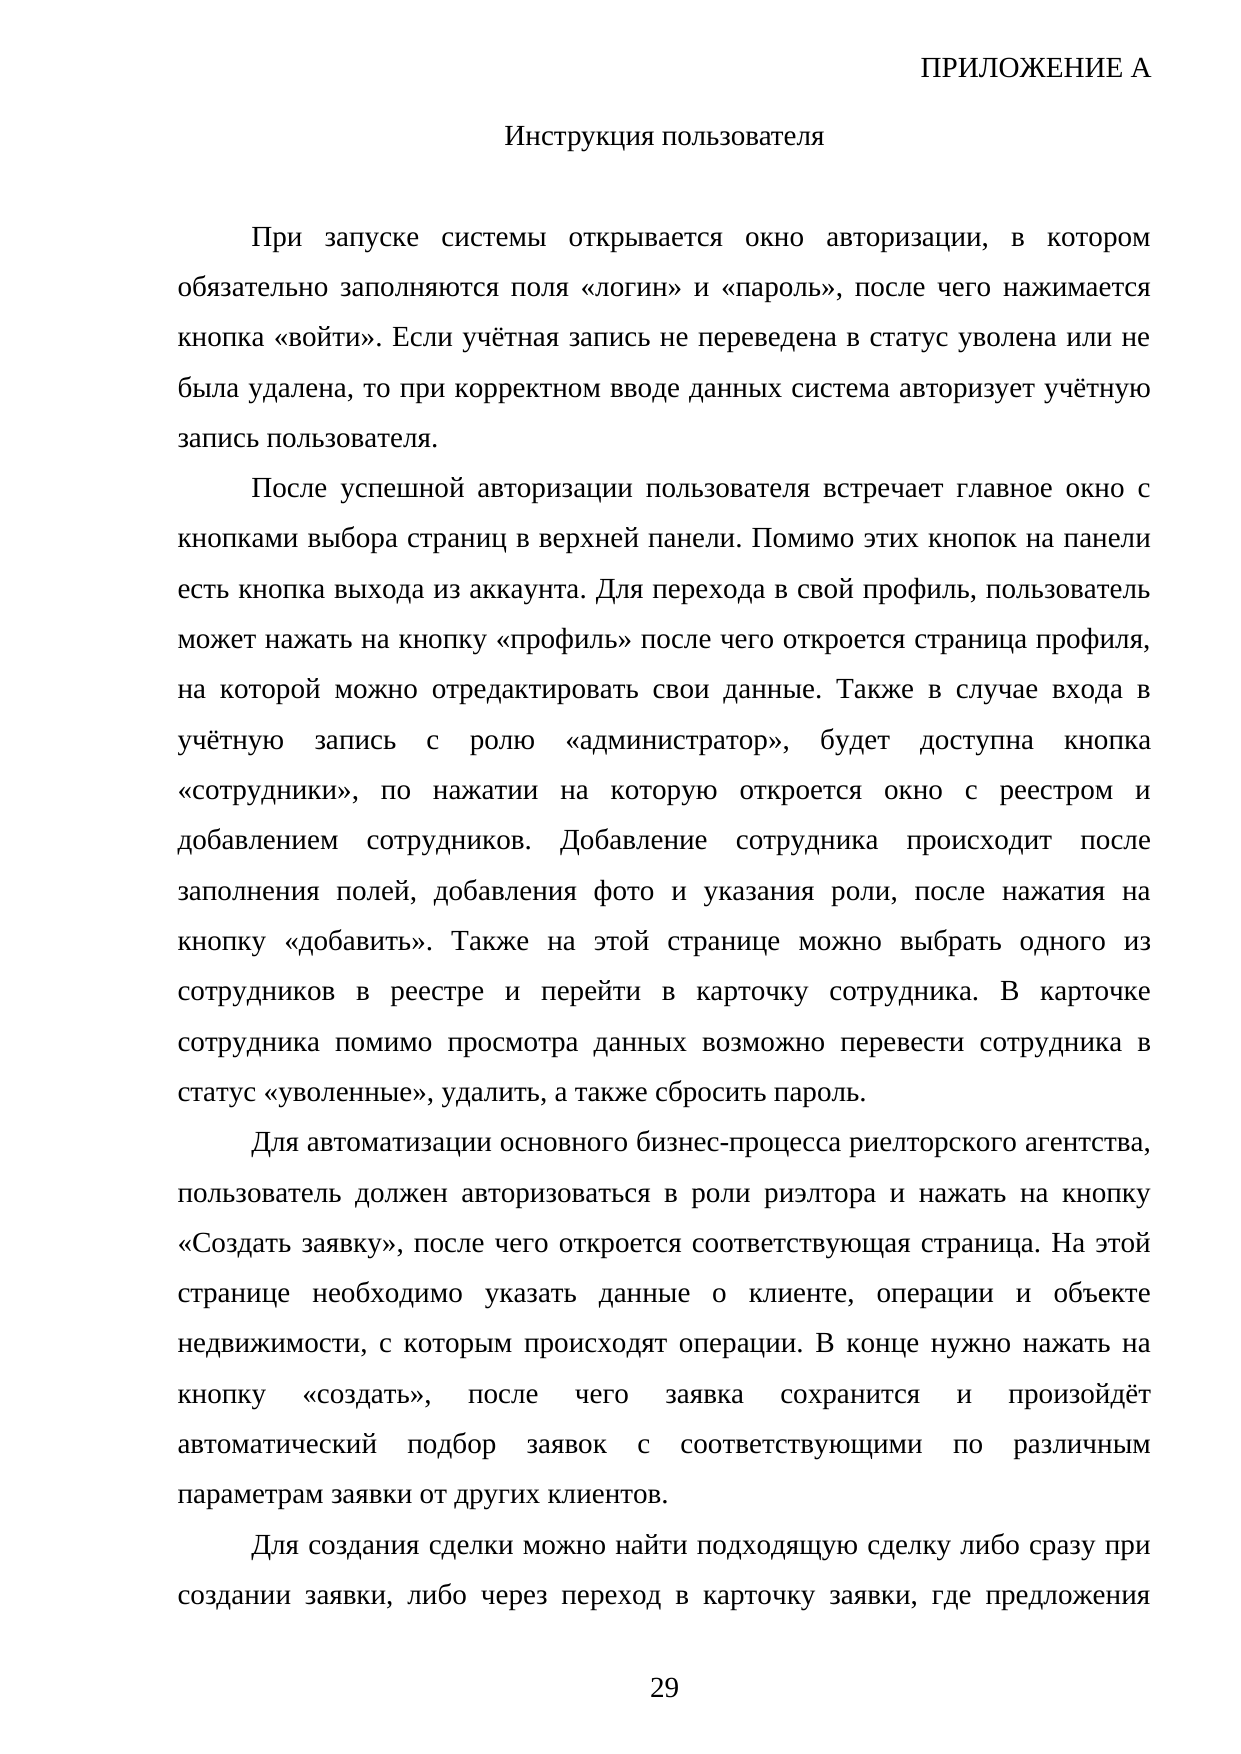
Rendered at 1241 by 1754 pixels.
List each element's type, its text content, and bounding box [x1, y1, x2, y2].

text При запуске системы открывается окно авторизации, в котором обязательно заполняются поля «логин» и «пароль», после чего нажимается кнопка «войти». Если учётная запись не переведена в статус уволена или не была удалена, то при корректном вводе данных система авторизует учётную запись пользователя. [177, 219, 1152, 453]
text Для автоматизации основного бизнес-процесса риелторского агентства, пользователь должен авторизоваться в роли риэлтора и нажать на кнопку «Создать заявку», после чего откроется соответствующая страница. На этой странице необходимо указать данные о клиенте, операции и объекте недвижимости, с которым происходят операции. В конце нужно нажать на кнопку «создать», после чего заявка сохранится и произойдёт автоматический подбор заявок с соответствующими по различным параметрам заявки от других клиентов. [177, 1124, 1152, 1510]
text После успешной авторизации пользователя встречает главное окно с кнопками выбора страниц в верхней панели. Помимо этих кнопок на панели есть кнопка выхода из аккаунта. Для перехода в свой профиль, пользователь может нажать на кнопку «профиль» после чего откроется страница профиля, на которой можно отредактировать свои данные. Также в случае входа в учётную запись с ролю «администратор», будет доступна кнопка «сотрудники», по нажатии на которую откроется окно с реестром и добавлением сотрудников. Добавление сотрудника происходит после заполнения полей, добавления фото и указания роли, после нажатия на кнопку «добавить». Также на этой странице можно выбрать одного из сотрудников в реестре и перейти в карточку сотрудника. В карточке сотрудника помимо просмотра данных возможно перевести сотрудника в статус «уволенные», удалить, а также сбросить пароль. [177, 470, 1152, 1108]
subtitle Инструкция пользователя [177, 118, 1152, 152]
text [177, 1527, 1152, 1611]
